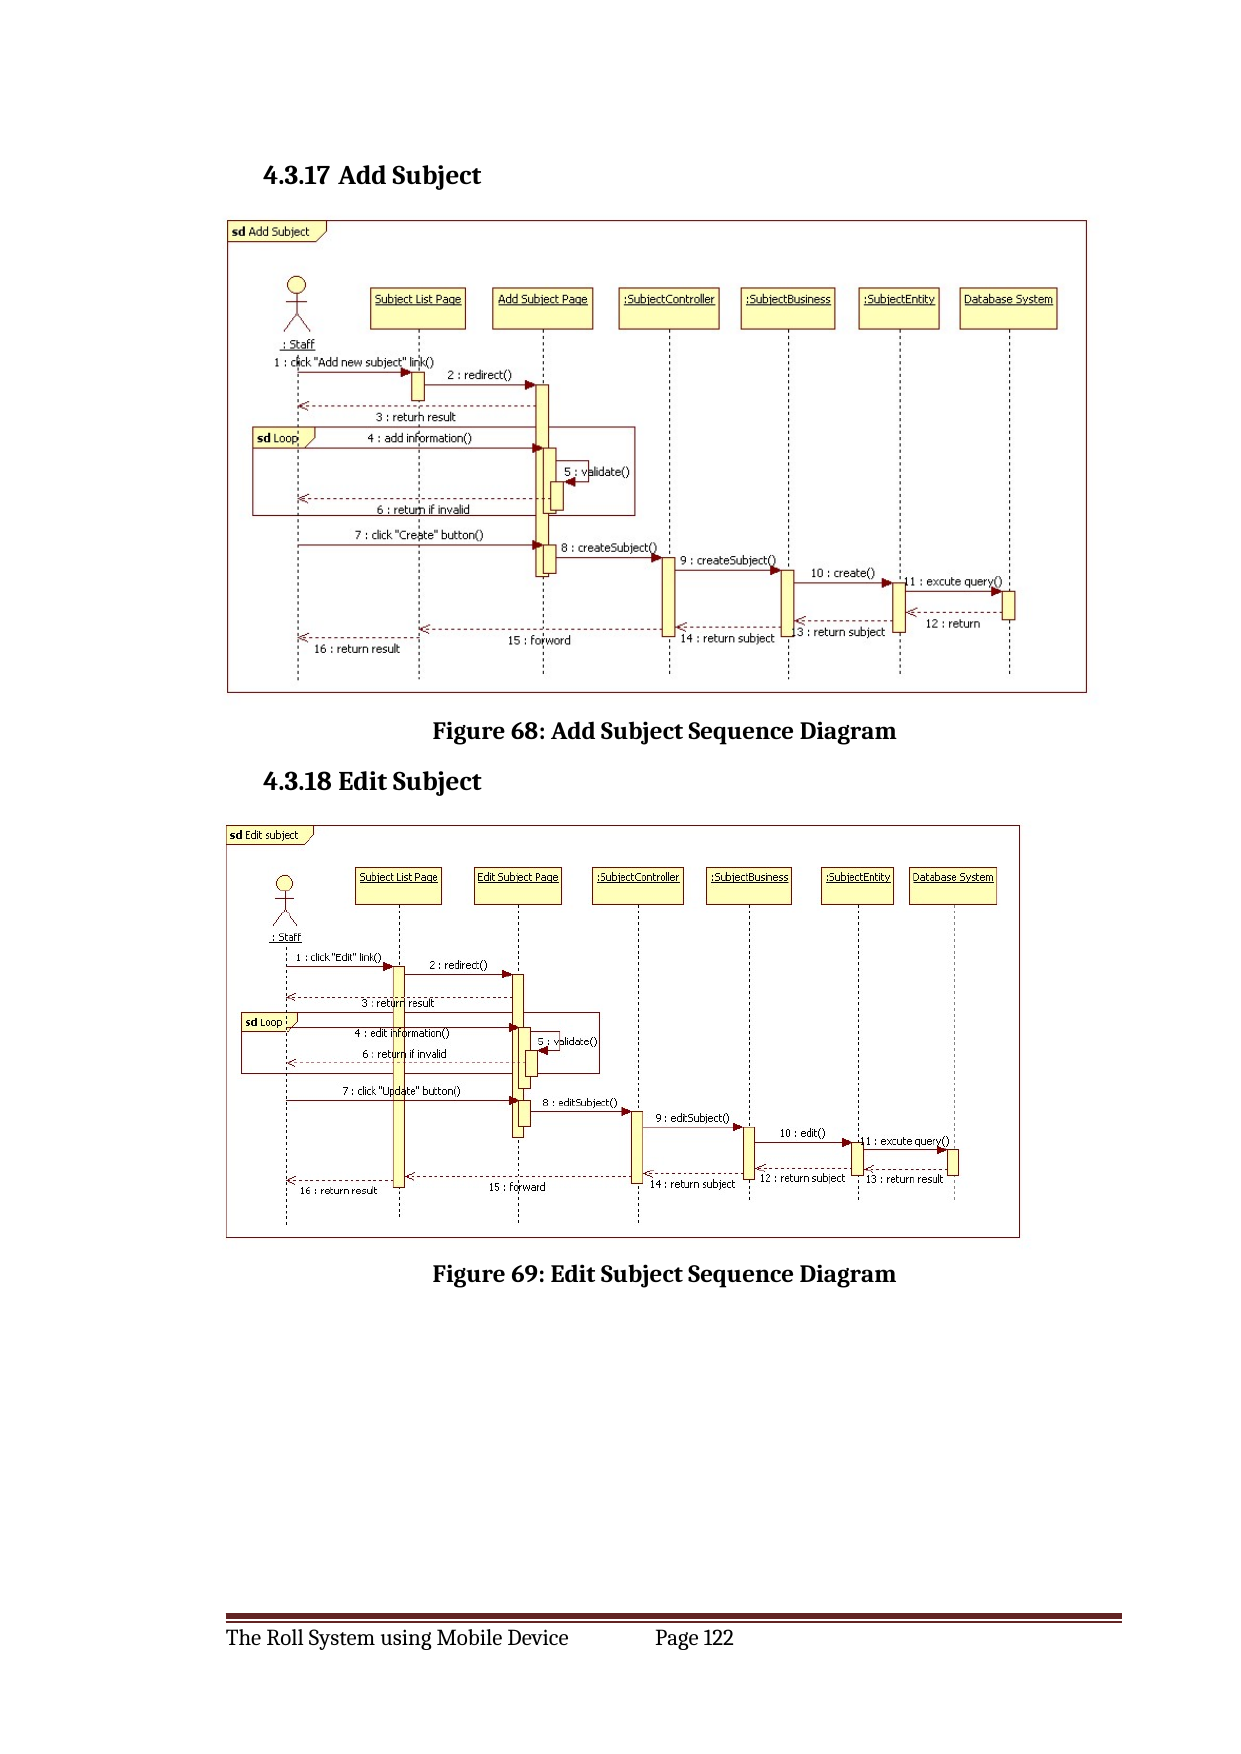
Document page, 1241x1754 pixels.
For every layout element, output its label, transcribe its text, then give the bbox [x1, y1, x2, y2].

picture [206, 805, 1038, 1256]
text Figure 69: Edit Subject Sequence Diagram [207, 1260, 1122, 1289]
subtitle Add Subject [263, 160, 1122, 191]
text Figure 68: Add Subject Sequence Diagram [207, 717, 1122, 745]
subtitle Edit Subject [263, 766, 1122, 797]
picture [206, 199, 1107, 713]
